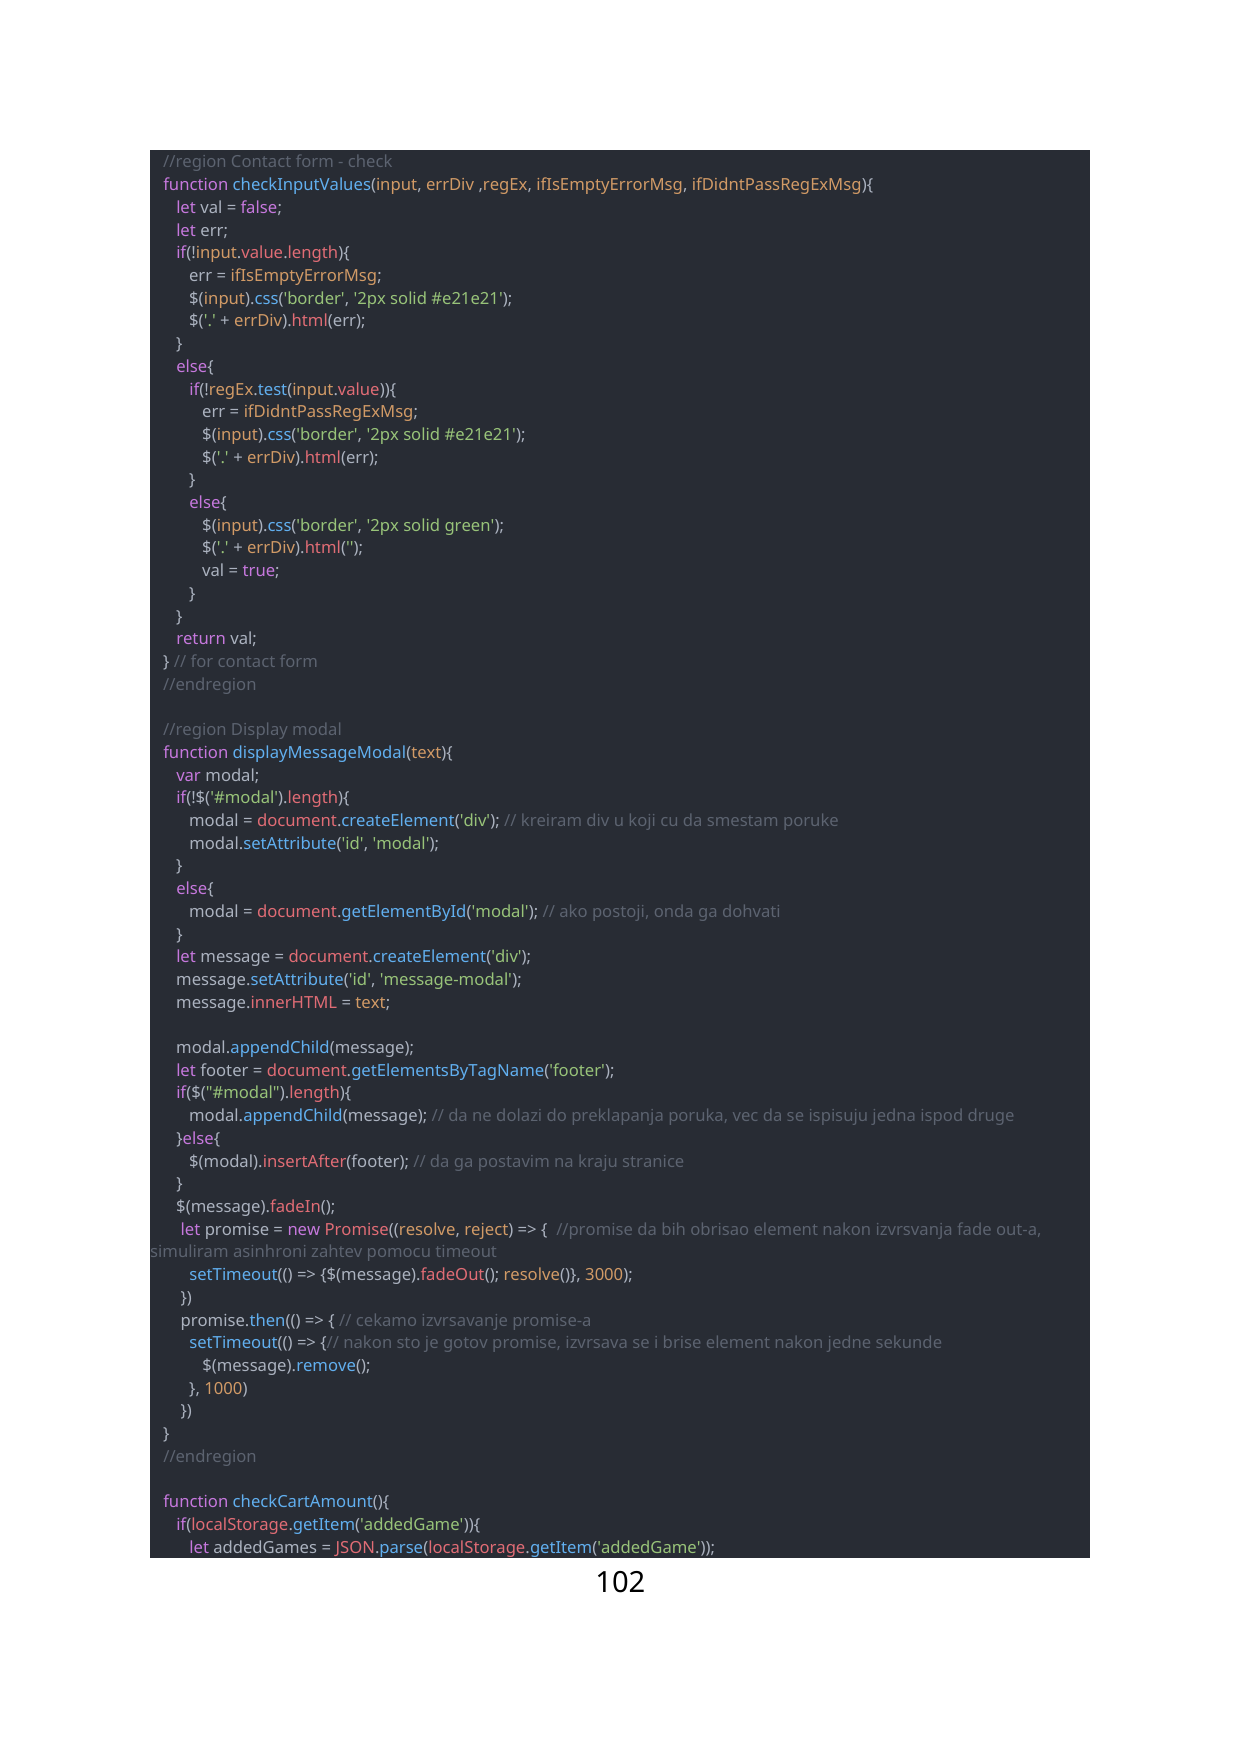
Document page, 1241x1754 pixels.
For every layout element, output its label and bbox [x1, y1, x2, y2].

text [150, 150, 1090, 1558]
